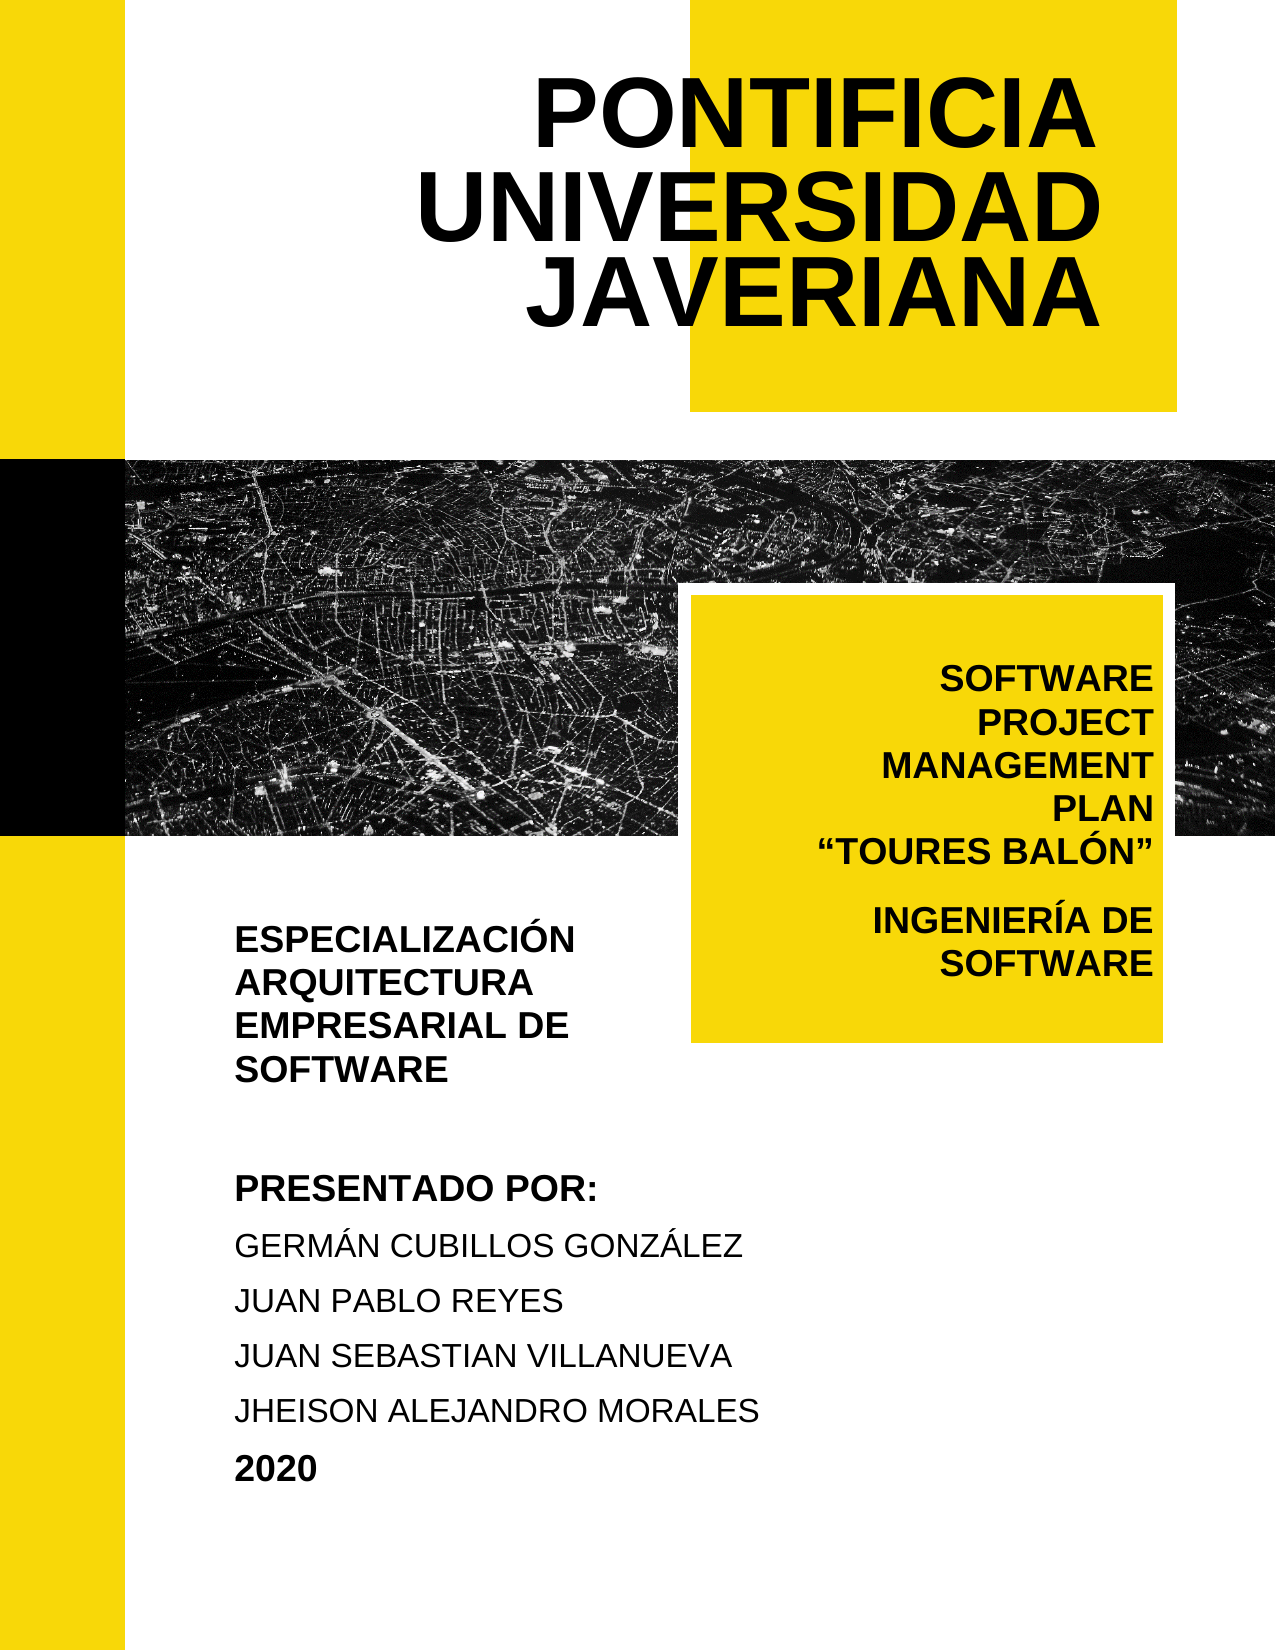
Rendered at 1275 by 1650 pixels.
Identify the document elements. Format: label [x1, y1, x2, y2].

picture [125, 460, 1275, 836]
